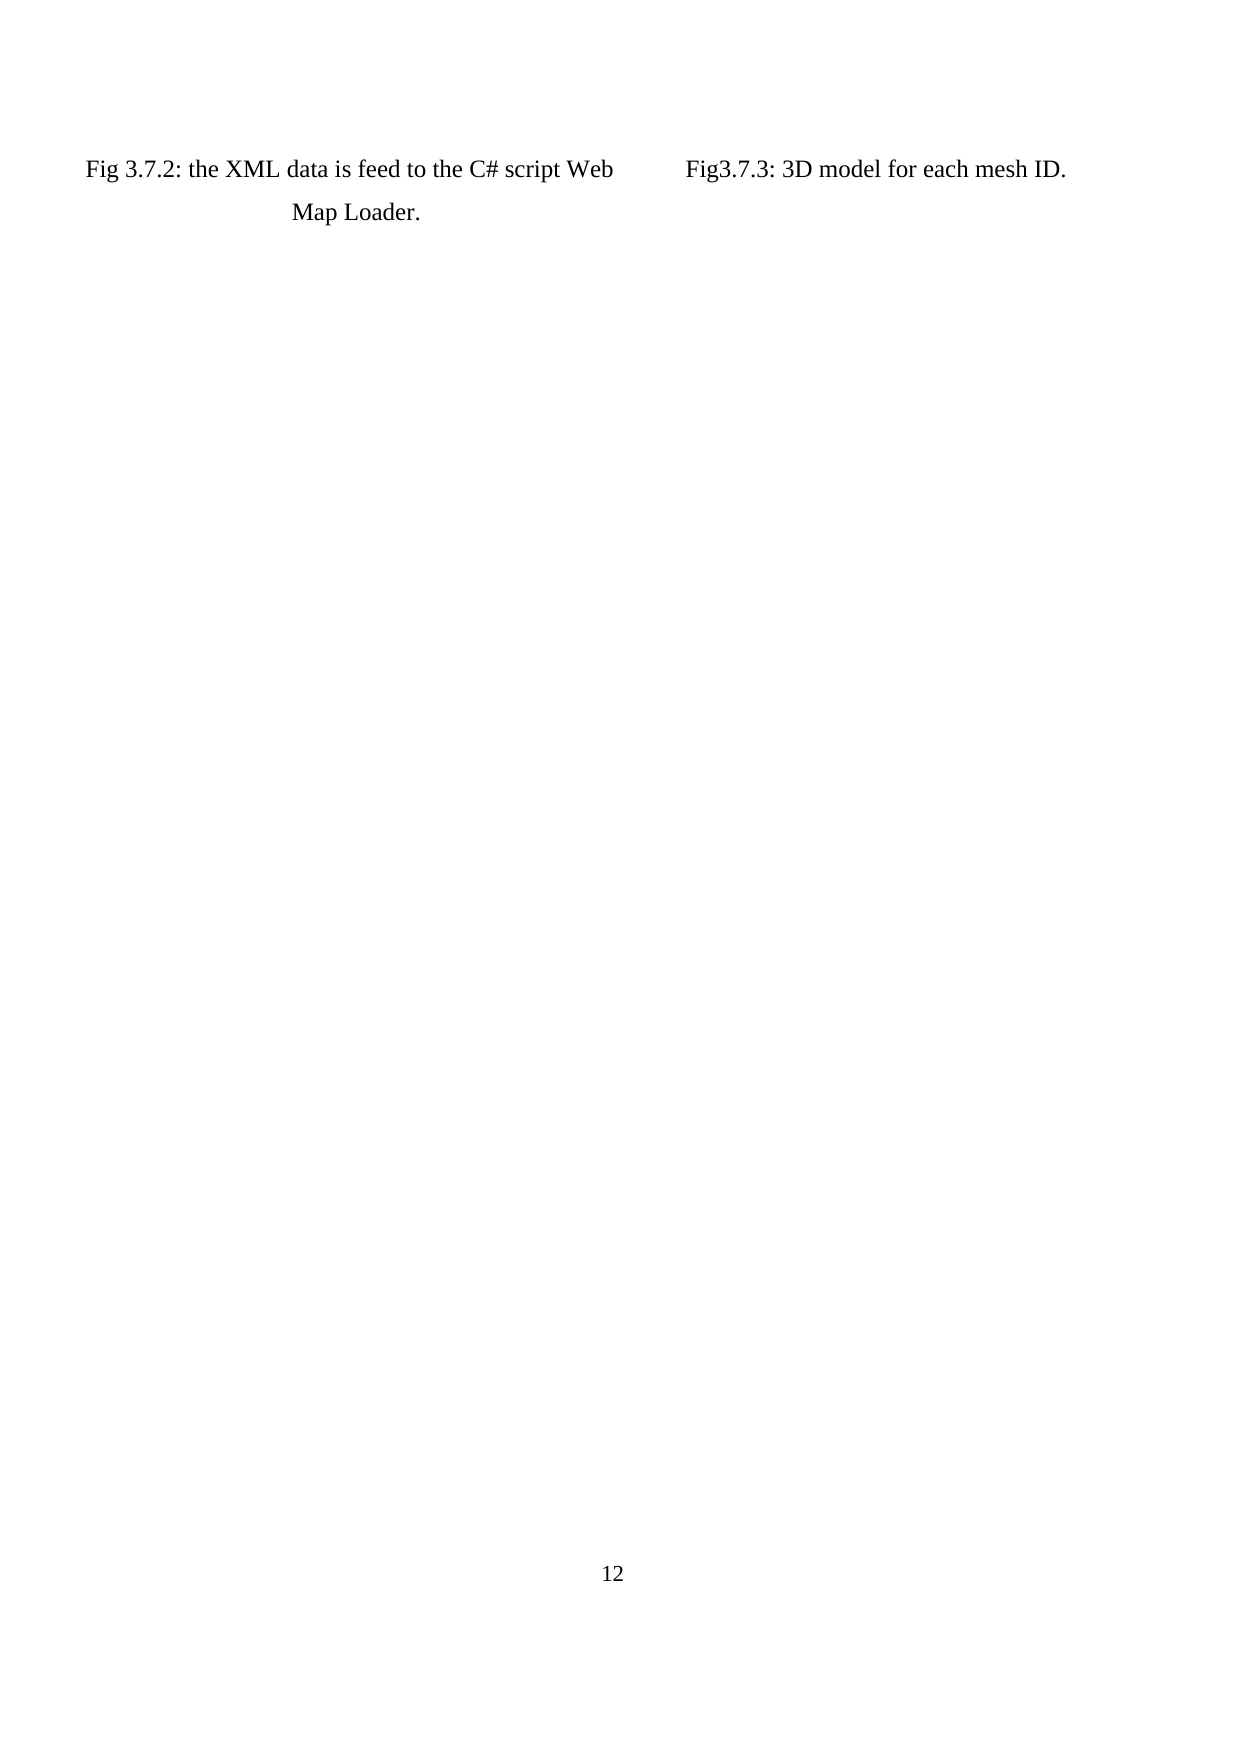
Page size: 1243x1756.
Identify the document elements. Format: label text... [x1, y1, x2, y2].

text Map Loader. [85, 197, 1161, 226]
text Fig 3.7.2: the XML data is feed to the C# script Web Fig3.7.3: 3D model for each mesh ID. [85, 154, 1161, 183]
